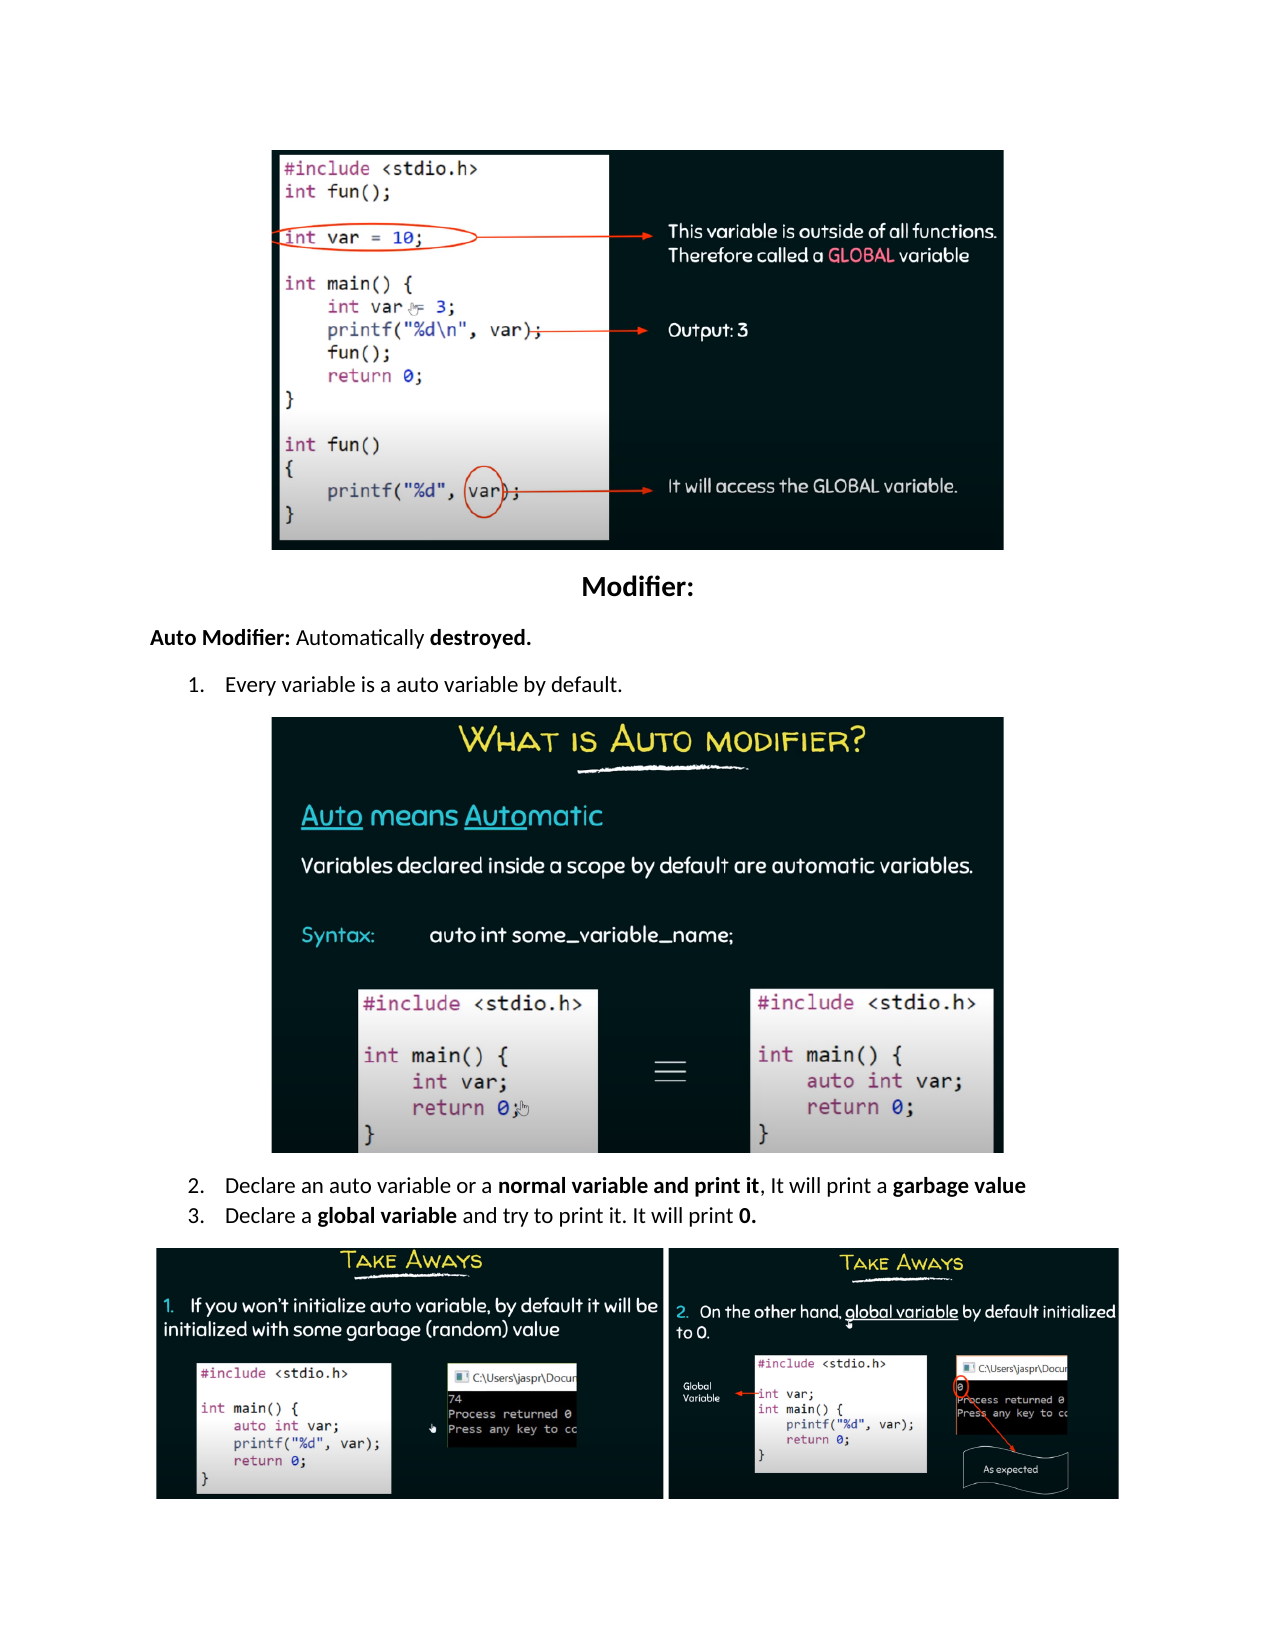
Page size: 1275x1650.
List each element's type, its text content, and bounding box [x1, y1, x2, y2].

picture [271, 150, 1004, 550]
text Modifier: [150, 568, 1125, 604]
list Declare a global variable and try to print it. It will print 0. [187, 1202, 1125, 1230]
picture [668, 1248, 1119, 1499]
list Declare an auto variable or a normal variable and print it, It will print a garbage value [187, 1171, 1125, 1199]
text Auto Modifier: Automatically destroyed. [150, 623, 1125, 651]
list Every variable is a auto variable by default. [187, 670, 1125, 698]
picture [271, 717, 1004, 1153]
picture [156, 1248, 664, 1499]
